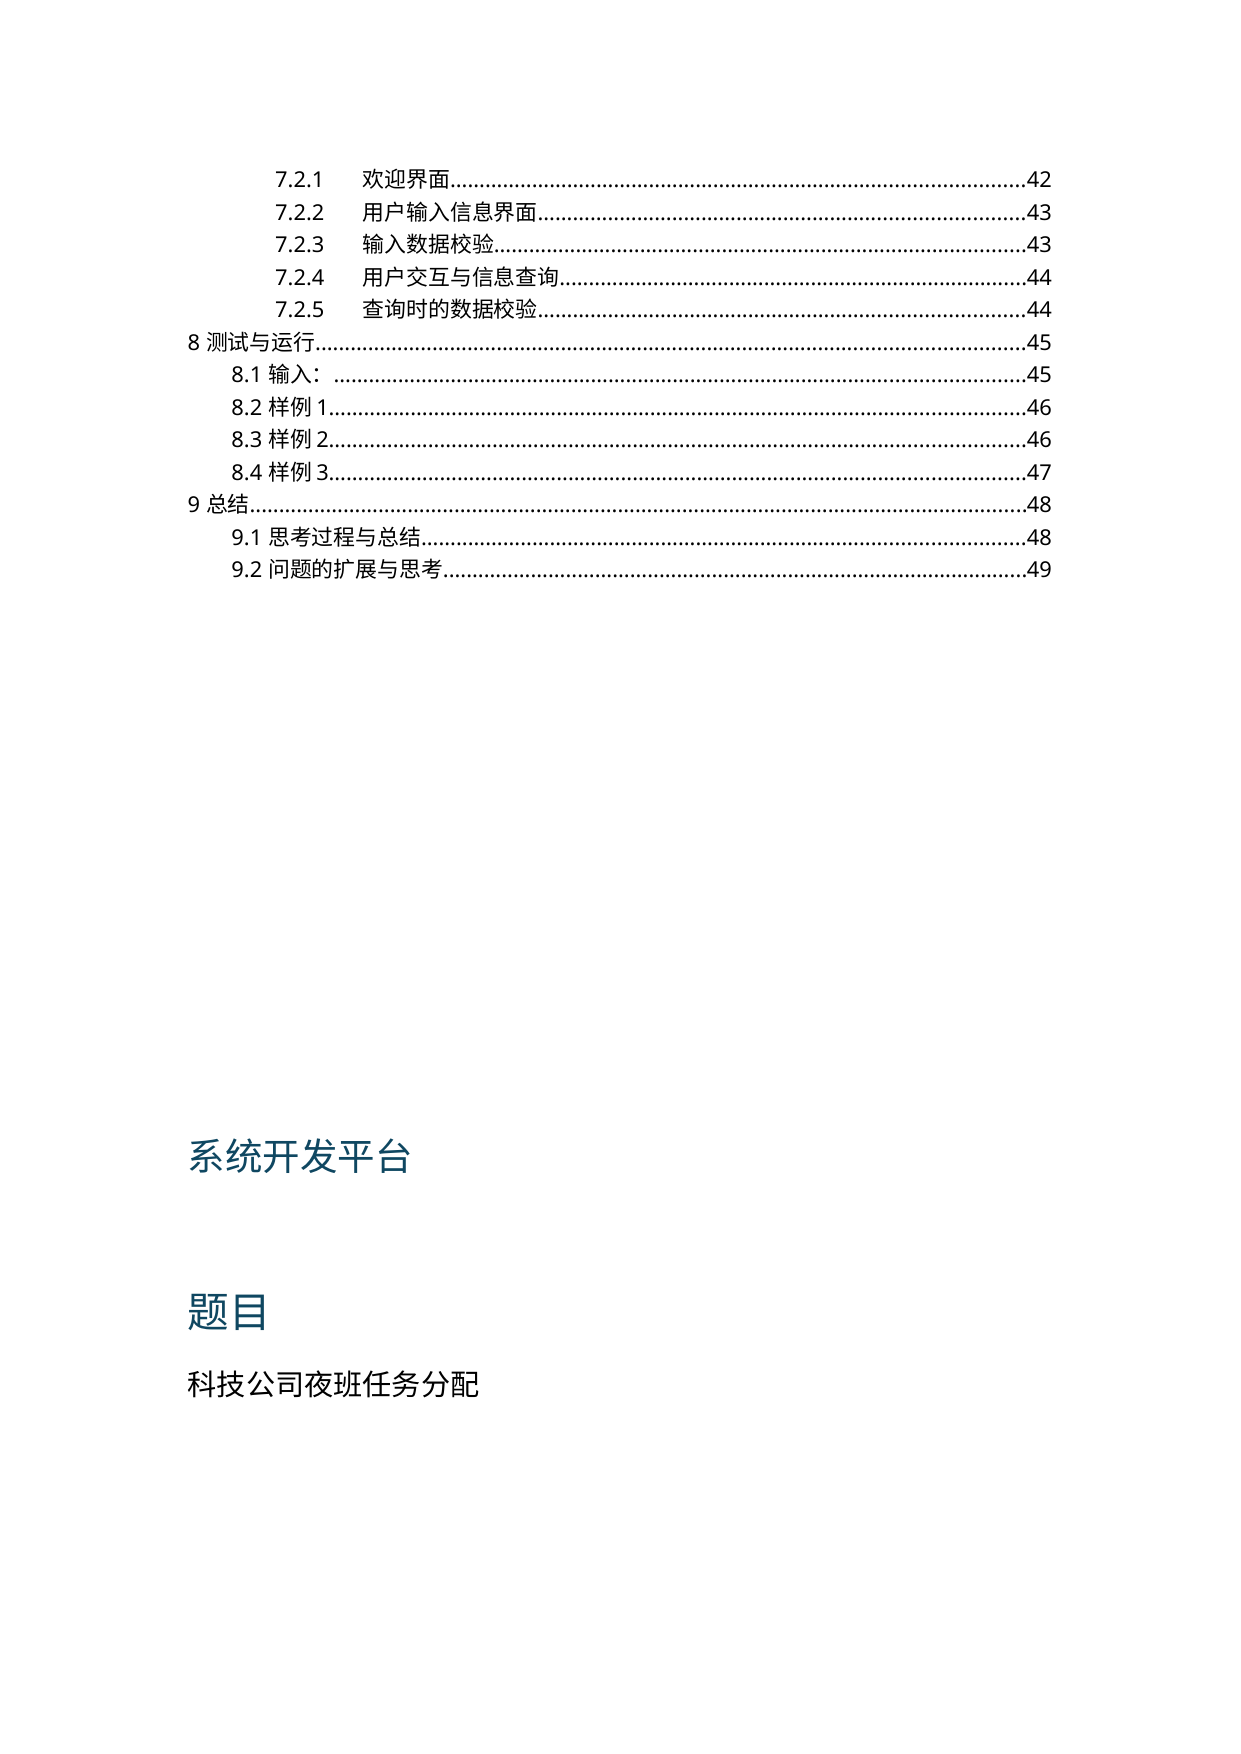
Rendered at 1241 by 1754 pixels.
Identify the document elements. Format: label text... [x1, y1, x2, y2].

subtitle 题目 [187, 1277, 1053, 1342]
text 科技公司夜班任务分配 [187, 1350, 1053, 1415]
subtitle 系统开发平台 [187, 1122, 1053, 1187]
